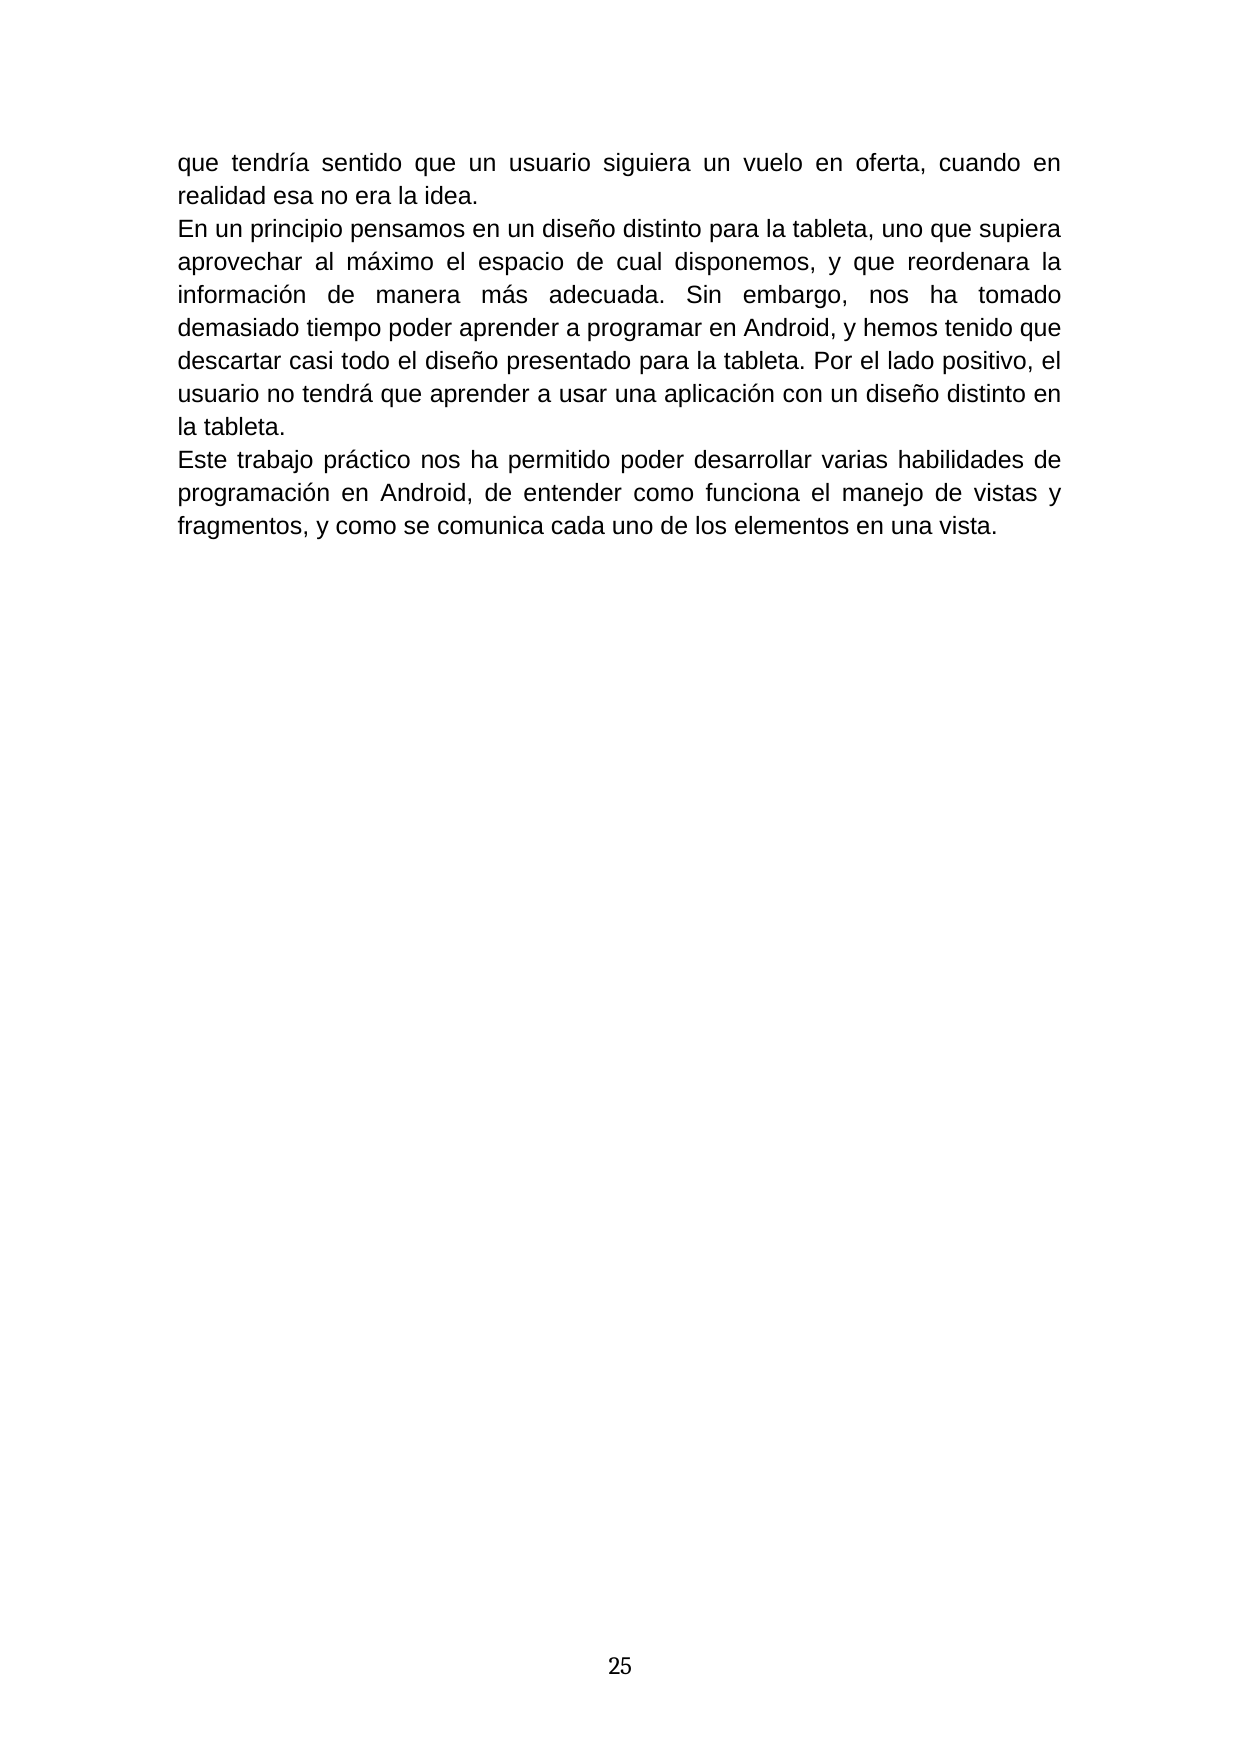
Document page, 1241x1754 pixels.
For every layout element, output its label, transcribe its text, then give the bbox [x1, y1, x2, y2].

text Este trabajo práctico nos ha permitido poder desarrollar varias habilidades de programación en Android, de entender como funciona el manejo de vistas y fragmentos, y como se comunica cada uno de los elementos en una vista. [177, 445, 1063, 539]
text En un principio pensamos en un diseño distinto para la tableta, uno que supiera aprovechar al máximo el espacio de cual disponemos, y que reordenara la información de manera más adecuada. Sin embargo, nos ha tomado demasiado tiempo poder aprender a programar en Android, y hemos tenido que descartar casi todo el diseño presentado para la tableta. Por el lado positivo, el usuario no tendrá que aprender a usar una aplicación con un diseño distinto en la tableta. [177, 214, 1063, 441]
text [177, 148, 1063, 209]
